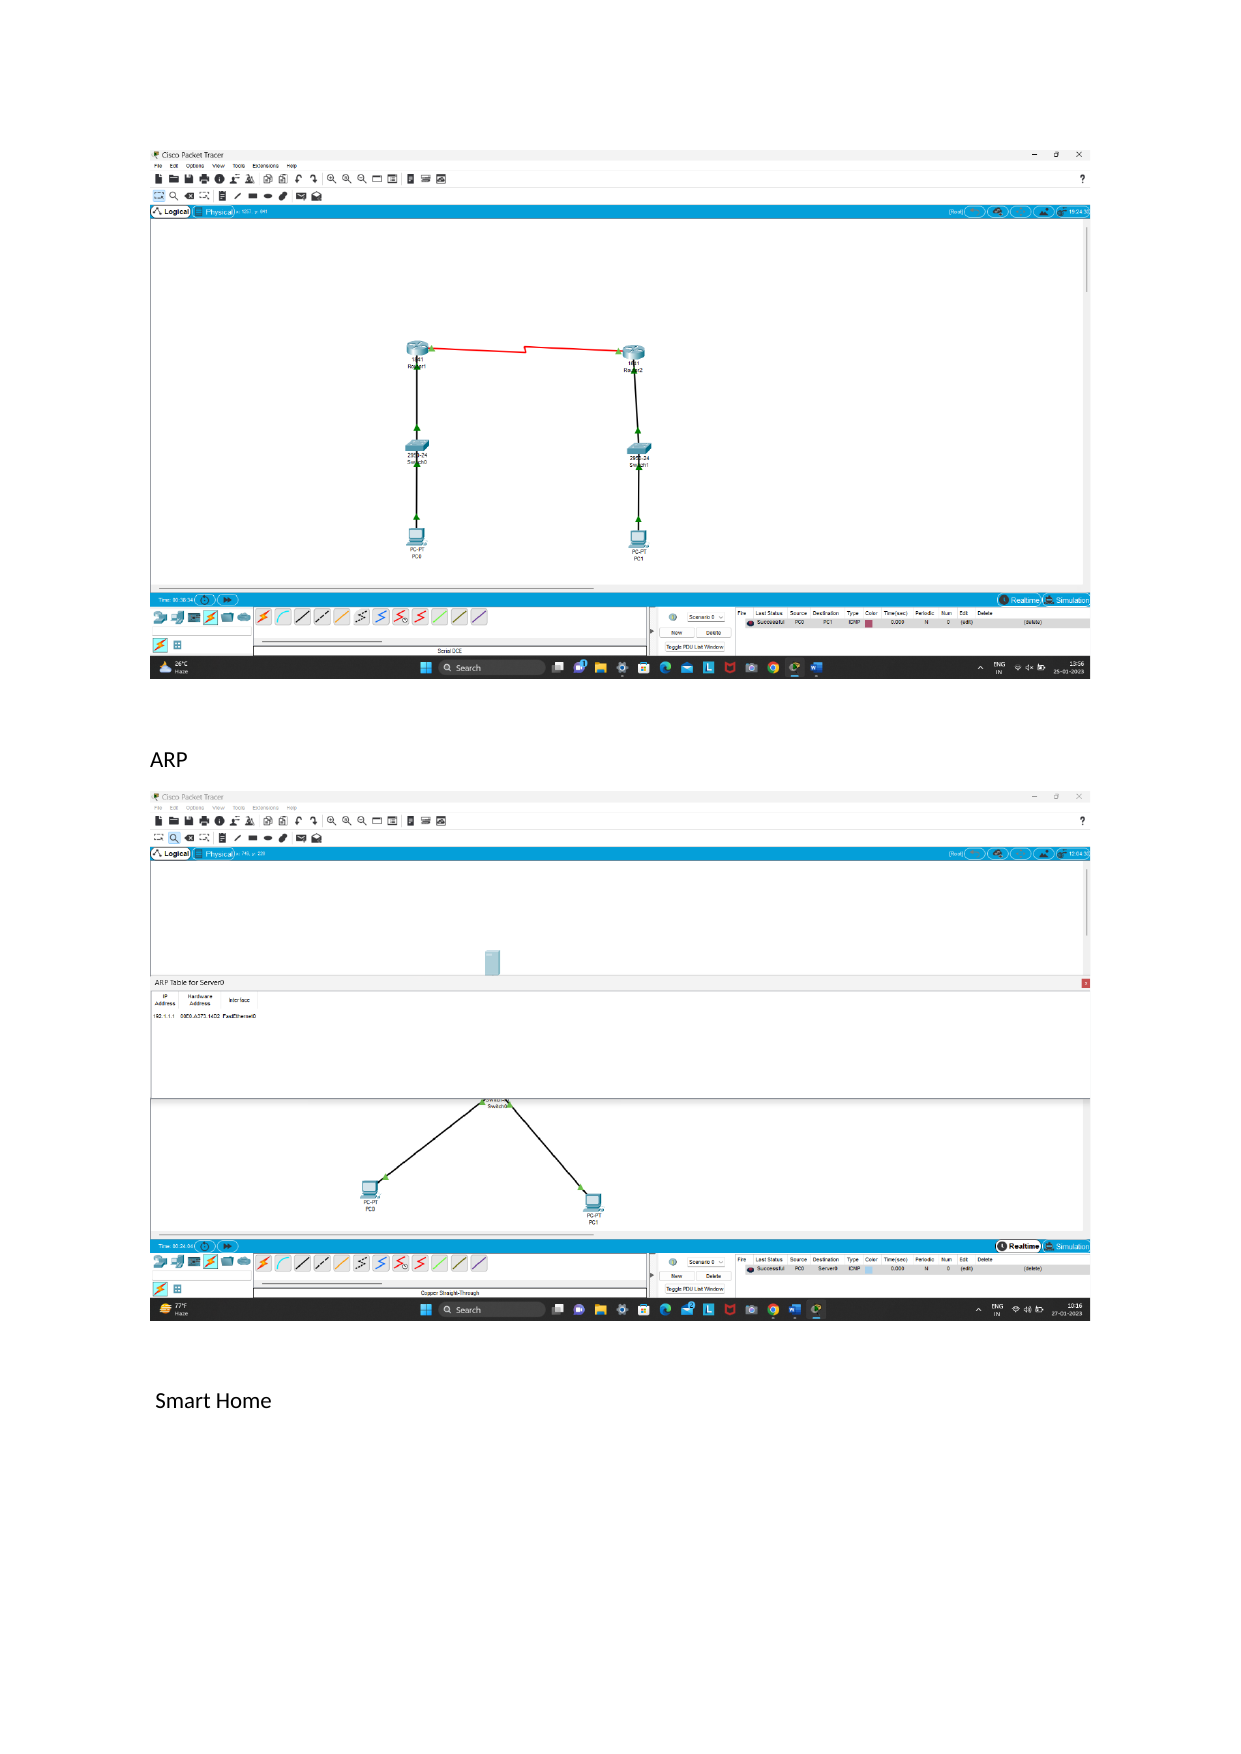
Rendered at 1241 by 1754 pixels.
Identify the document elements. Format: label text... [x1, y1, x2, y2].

picture [150, 791, 1091, 1321]
text ARP [150, 745, 1090, 773]
picture [150, 150, 1091, 593]
picture [150, 604, 1091, 679]
picture [1000, 596, 1008, 604]
text Smart Home [150, 1386, 1090, 1414]
picture [1044, 1243, 1053, 1251]
